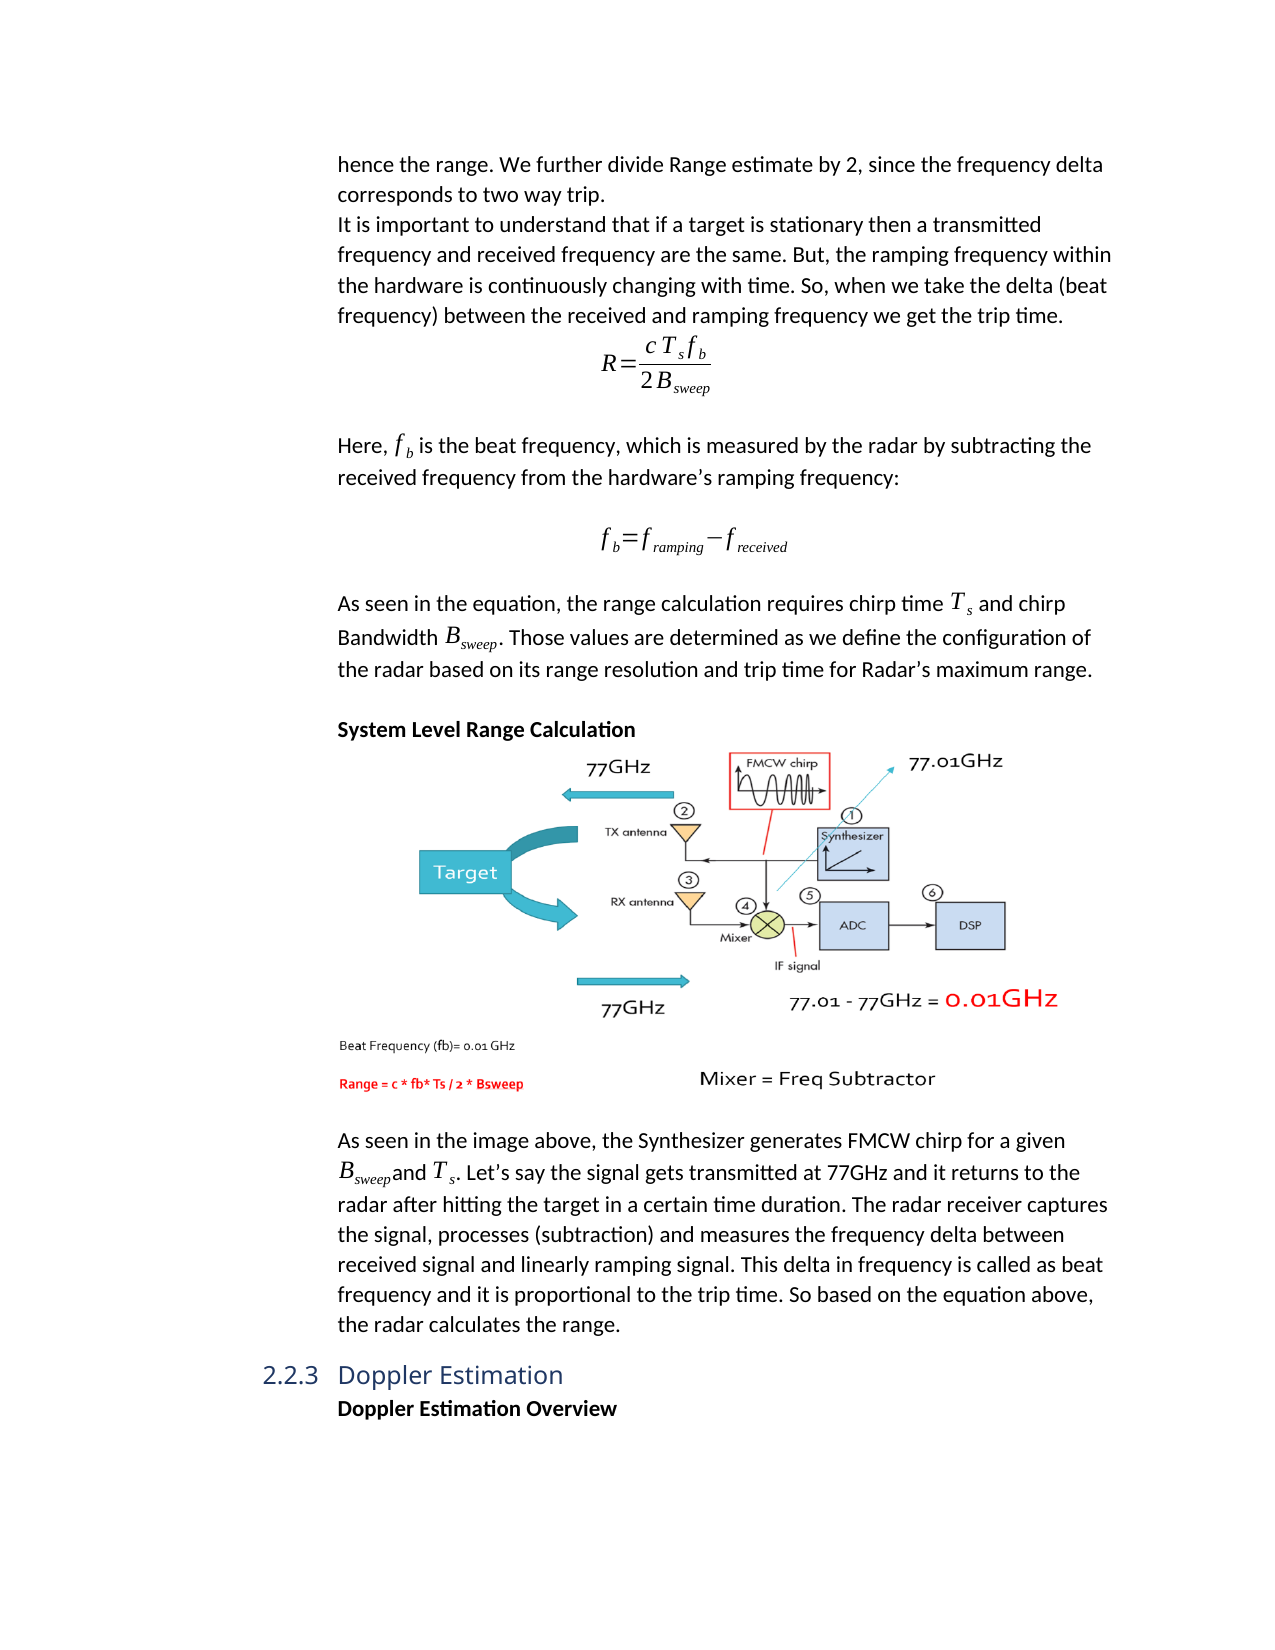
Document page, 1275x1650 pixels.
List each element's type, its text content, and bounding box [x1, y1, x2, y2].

list System Level Range Calculation [337, 715, 1125, 743]
subtitle Doppler Estimation [262, 1357, 1125, 1392]
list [337, 150, 1125, 208]
list It is important to understand that if a target is stationary then a transmitted frequency and received frequency are the same. But, the ramping frequency within the hardware is continuously changing with time. So, when we take the delta (beat frequency) between the received and ramping frequency we get the trip time. [337, 210, 1125, 329]
list Here, is the beat frequency, which is measured by the radar by subtracting the received frequency from the hardware’s ramping frequency: [337, 430, 1125, 492]
list Doppler Estimation Overview [337, 1394, 1125, 1422]
list As seen in the image above, the Synthesizer generates FMCW chirp for a given and . Let’s say the signal gets transmitted at 77GHz and it returns to the radar after hitting the target in a certain time duration. The radar receiver captures the signal, processes (subtraction) and measures the frequency delta between received signal and linearly ramping signal. This delta in frequency is called as beat frequency and it is proportional to the trip time. So based on the equation above, the radar calculates the range. [337, 1126, 1125, 1339]
list As seen in the equation, the range calculation requires chirp time and chirp Bandwidth . Those values are determined as we define the configuration of the radar based on its range resolution and trip time for Radar’s maximum range. [337, 588, 1125, 683]
picture [337, 745, 1059, 1094]
